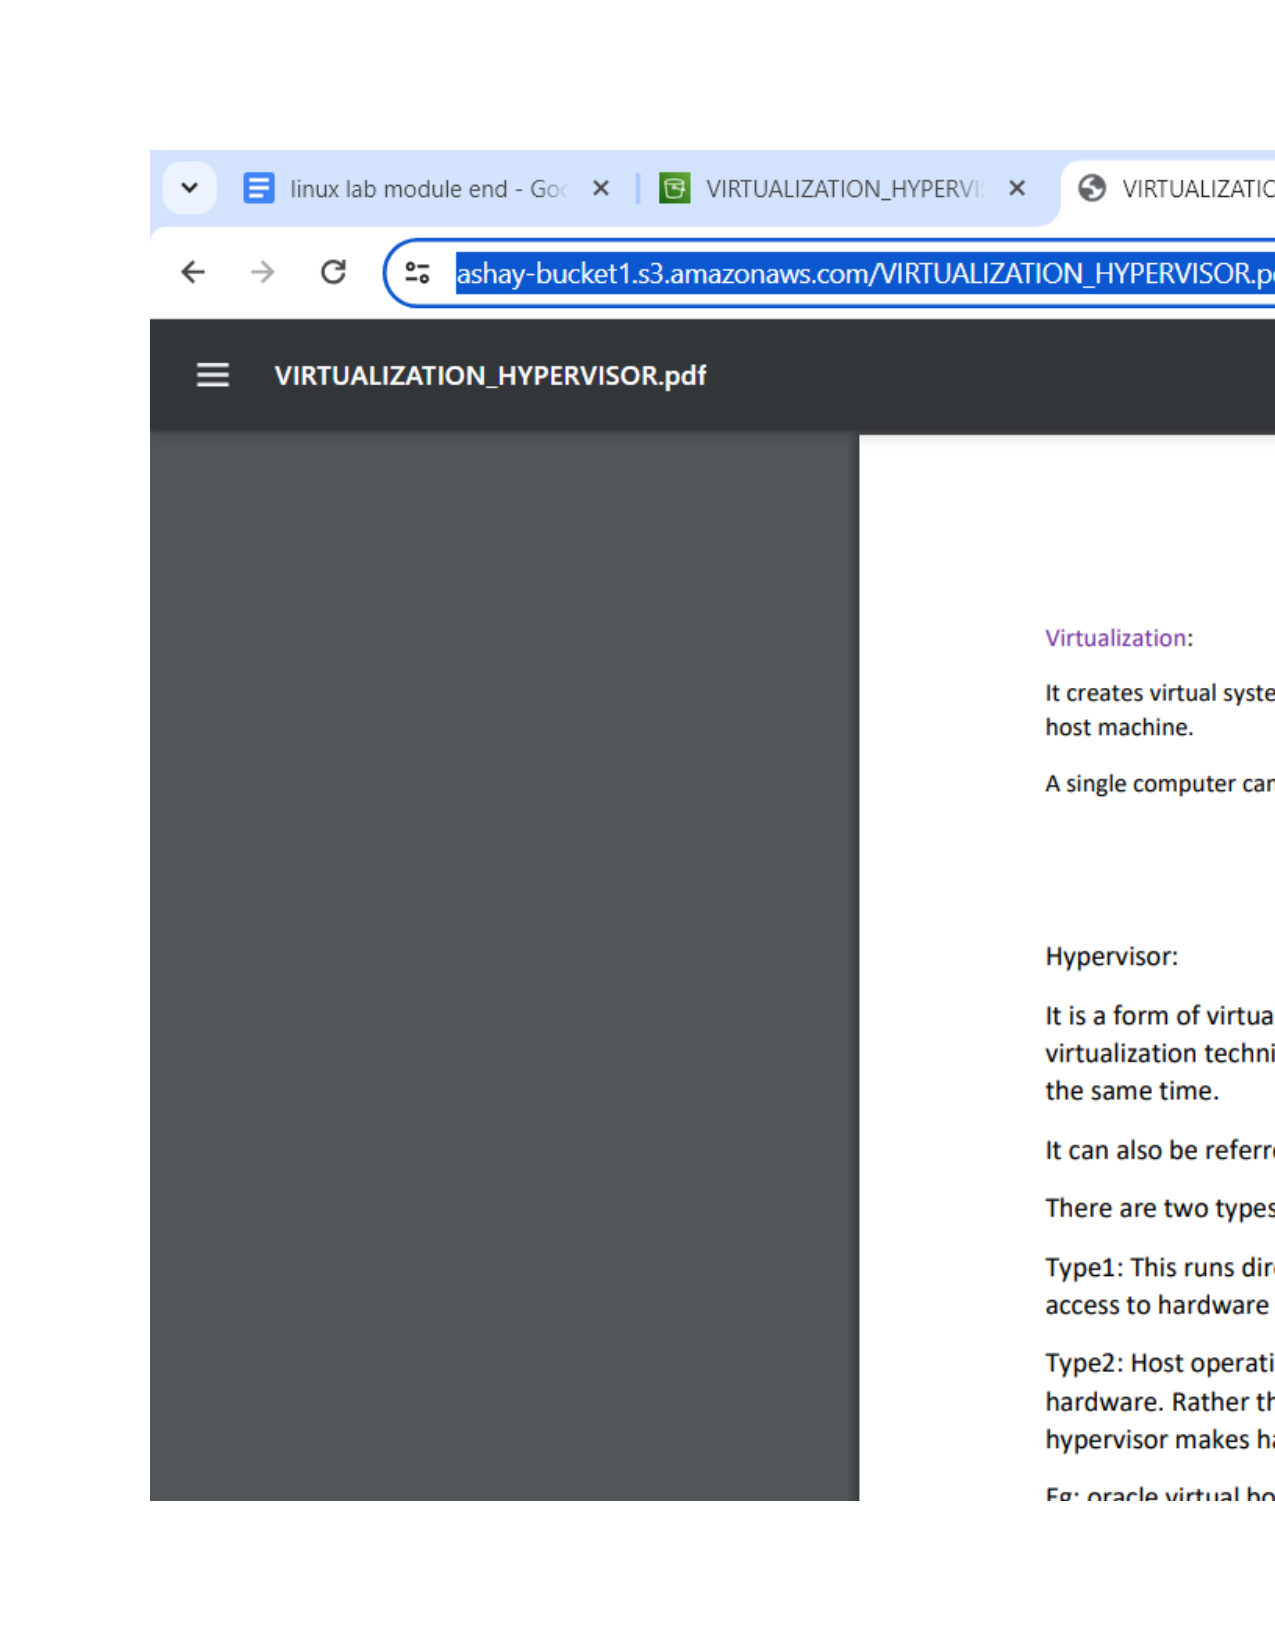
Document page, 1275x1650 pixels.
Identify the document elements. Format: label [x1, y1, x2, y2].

picture [150, 150, 1275, 1501]
